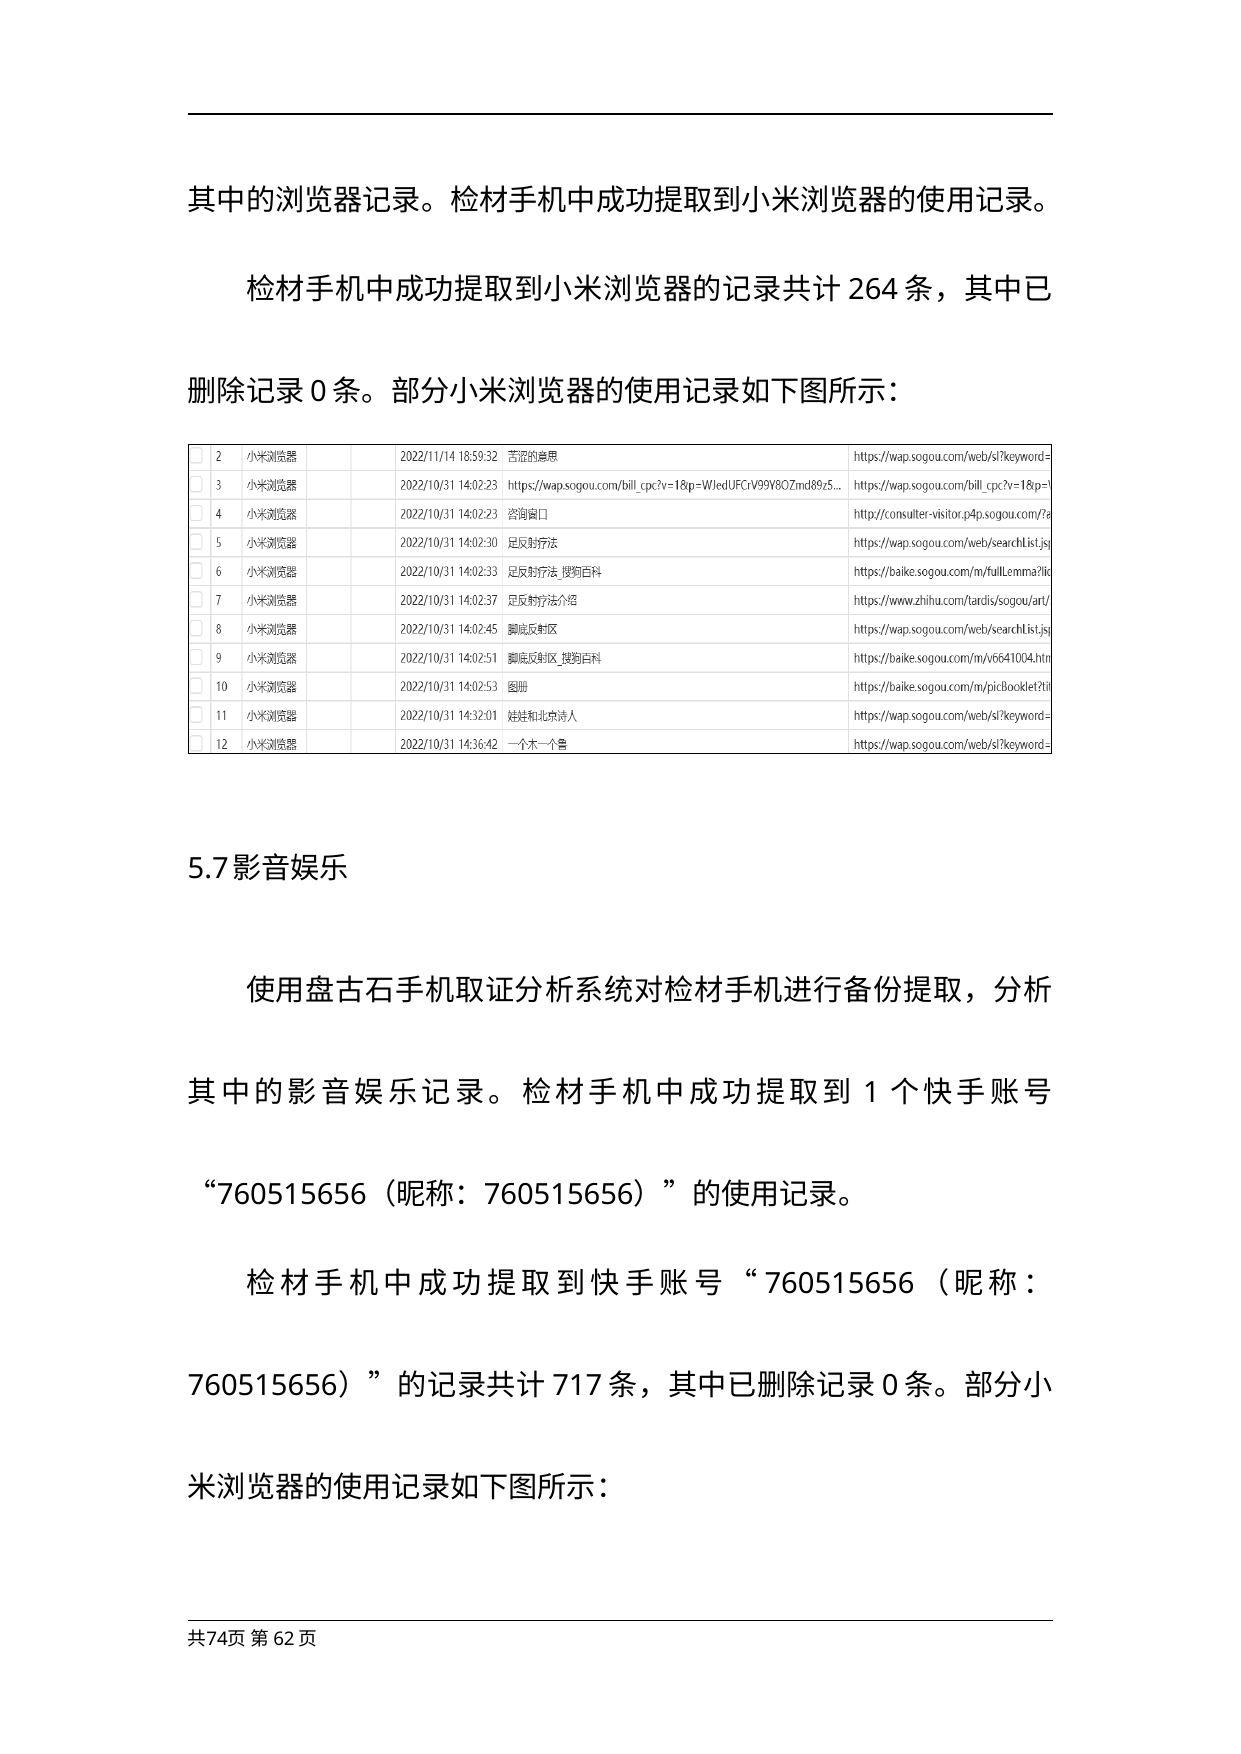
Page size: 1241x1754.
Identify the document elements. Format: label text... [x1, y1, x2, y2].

text 检材手机中成功提取到快手账号“760515656（昵称：760515656）”的记录共计717条，其中已删除记录0条。部分小米浏览器的使用记录如下图所示： [187, 1247, 1053, 1519]
text 使用盘古石手机取证分析系统对检材手机进行备份提取，分析其中的影音娱乐记录。检材手机中成功提取到1个快手账号“760515656（昵称：760515656）”的使用记录。 [187, 954, 1053, 1226]
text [187, 164, 1053, 232]
picture [189, 445, 1051, 753]
text 影音娱乐 [187, 832, 1053, 900]
text 检材手机中成功提取到小米浏览器的记录共计264条，其中已删除记录0条。部分小米浏览器的使用记录如下图所示： [187, 253, 1053, 423]
